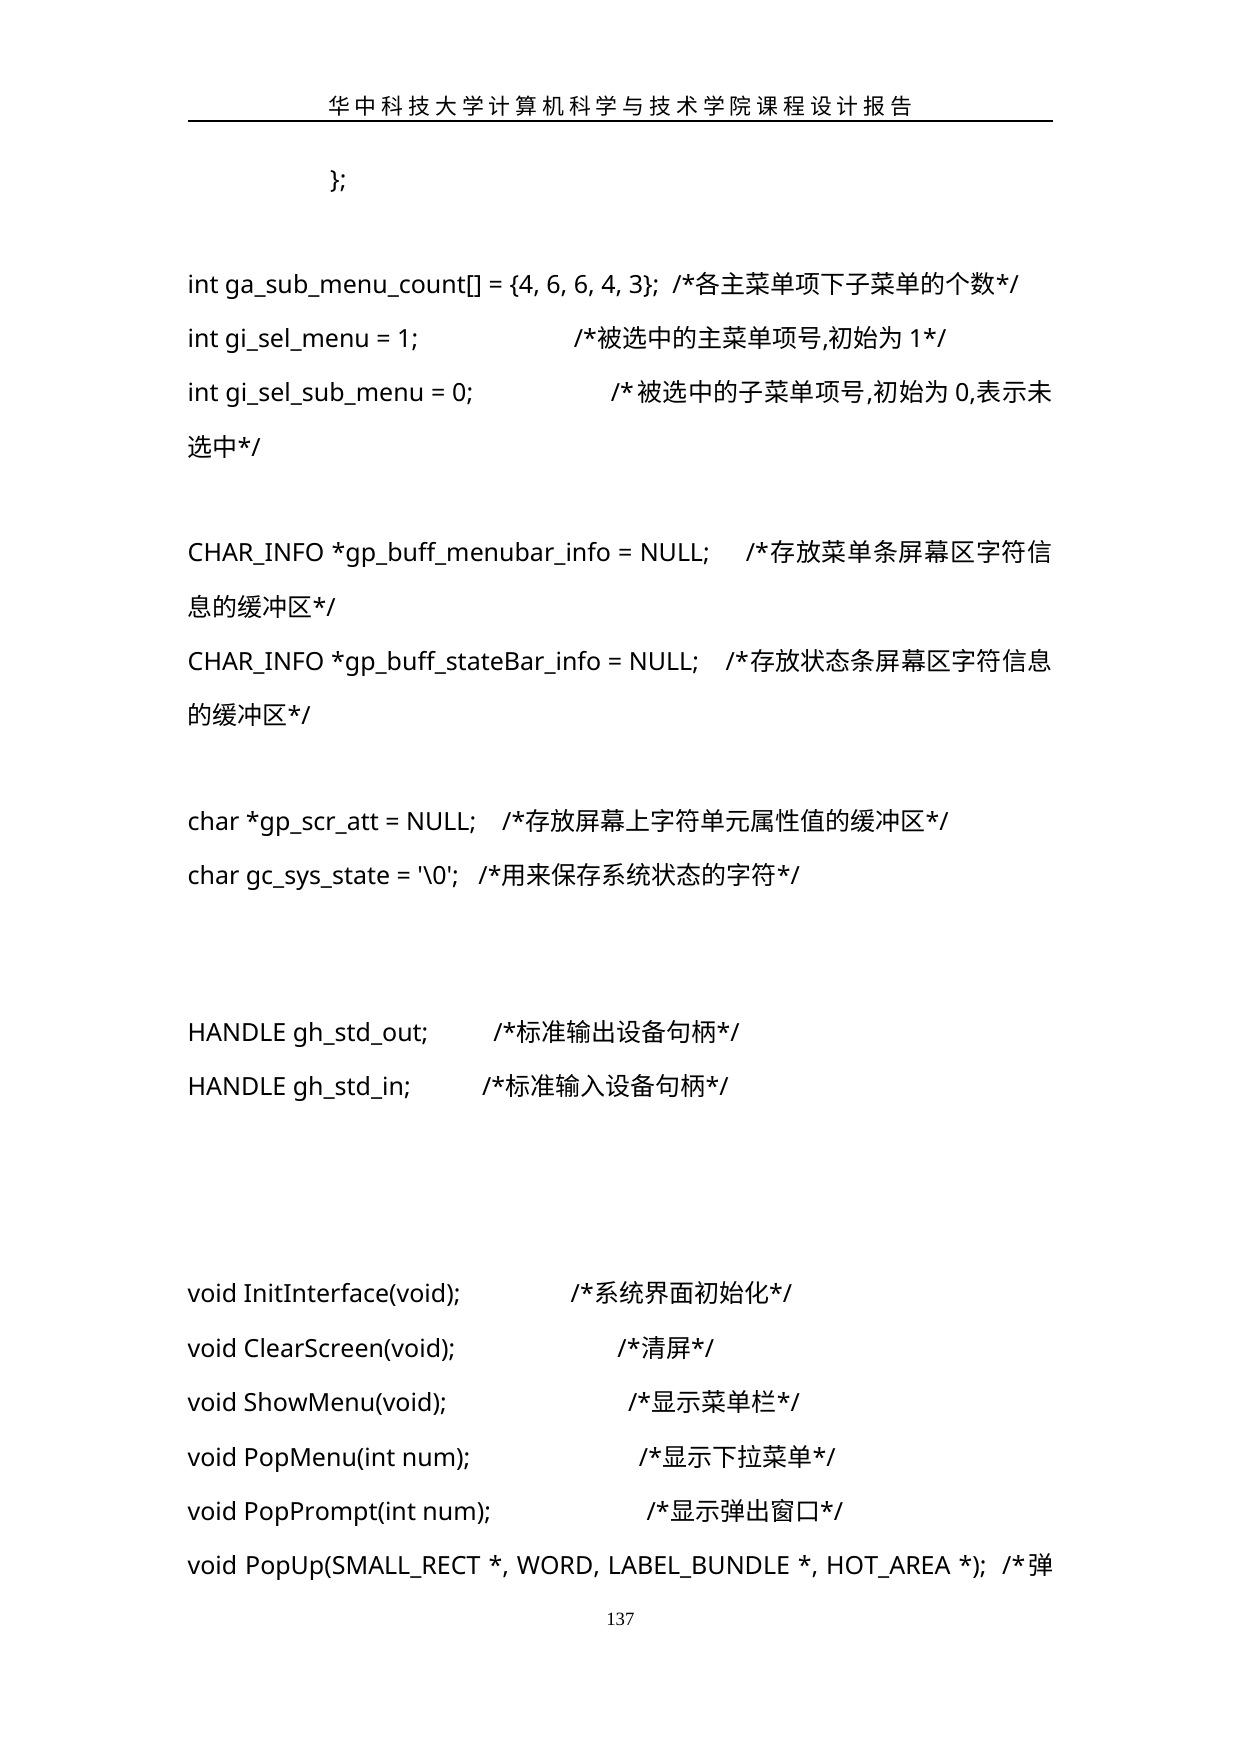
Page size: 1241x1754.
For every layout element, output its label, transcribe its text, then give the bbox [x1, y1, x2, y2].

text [187, 1546, 1053, 1582]
text void InitInterface(void); /*系统界面初始化*/ [187, 1274, 1053, 1310]
text void ClearScreen(void); /*清屏*/ [187, 1328, 1053, 1364]
text int ga_sub_menu_count[] = {4, 6, 6, 4, 3}; /*各主菜单项下子菜单的个数*/ [187, 264, 1053, 300]
text }; [187, 162, 1053, 196]
text CHAR_INFO *gp_buff_menubar_info = NULL; /*存放菜单条屏幕区字符信息的缓冲区*/ [187, 533, 1053, 623]
text HANDLE gh_std_in; /*标准输入设备句柄*/ [187, 1066, 1053, 1103]
text char gc_sys_state = '\0'; /*用来保存系统状态的字符*/ [187, 856, 1053, 892]
text HANDLE gh_std_out; /*标准输出设备句柄*/ [187, 1012, 1053, 1048]
text int gi_sel_sub_menu = 0; /*被选中的子菜单项号,初始为0,表示未选中*/ [187, 373, 1053, 463]
text char *gp_scr_att = NULL; /*存放屏幕上字符单元属性值的缓冲区*/ [187, 801, 1053, 837]
text CHAR_INFO *gp_buff_stateBar_info = NULL; /*存放状态条屏幕区字符信息的缓冲区*/ [187, 641, 1053, 732]
text int gi_sel_menu = 1; /*被选中的主菜单项号,初始为1*/ [187, 318, 1053, 355]
text void PopMenu(int num); /*显示下拉菜单*/ [187, 1437, 1053, 1473]
text void PopPrompt(int num); /*显示弹出窗口*/ [187, 1491, 1053, 1528]
text void ShowMenu(void); /*显示菜单栏*/ [187, 1383, 1053, 1419]
